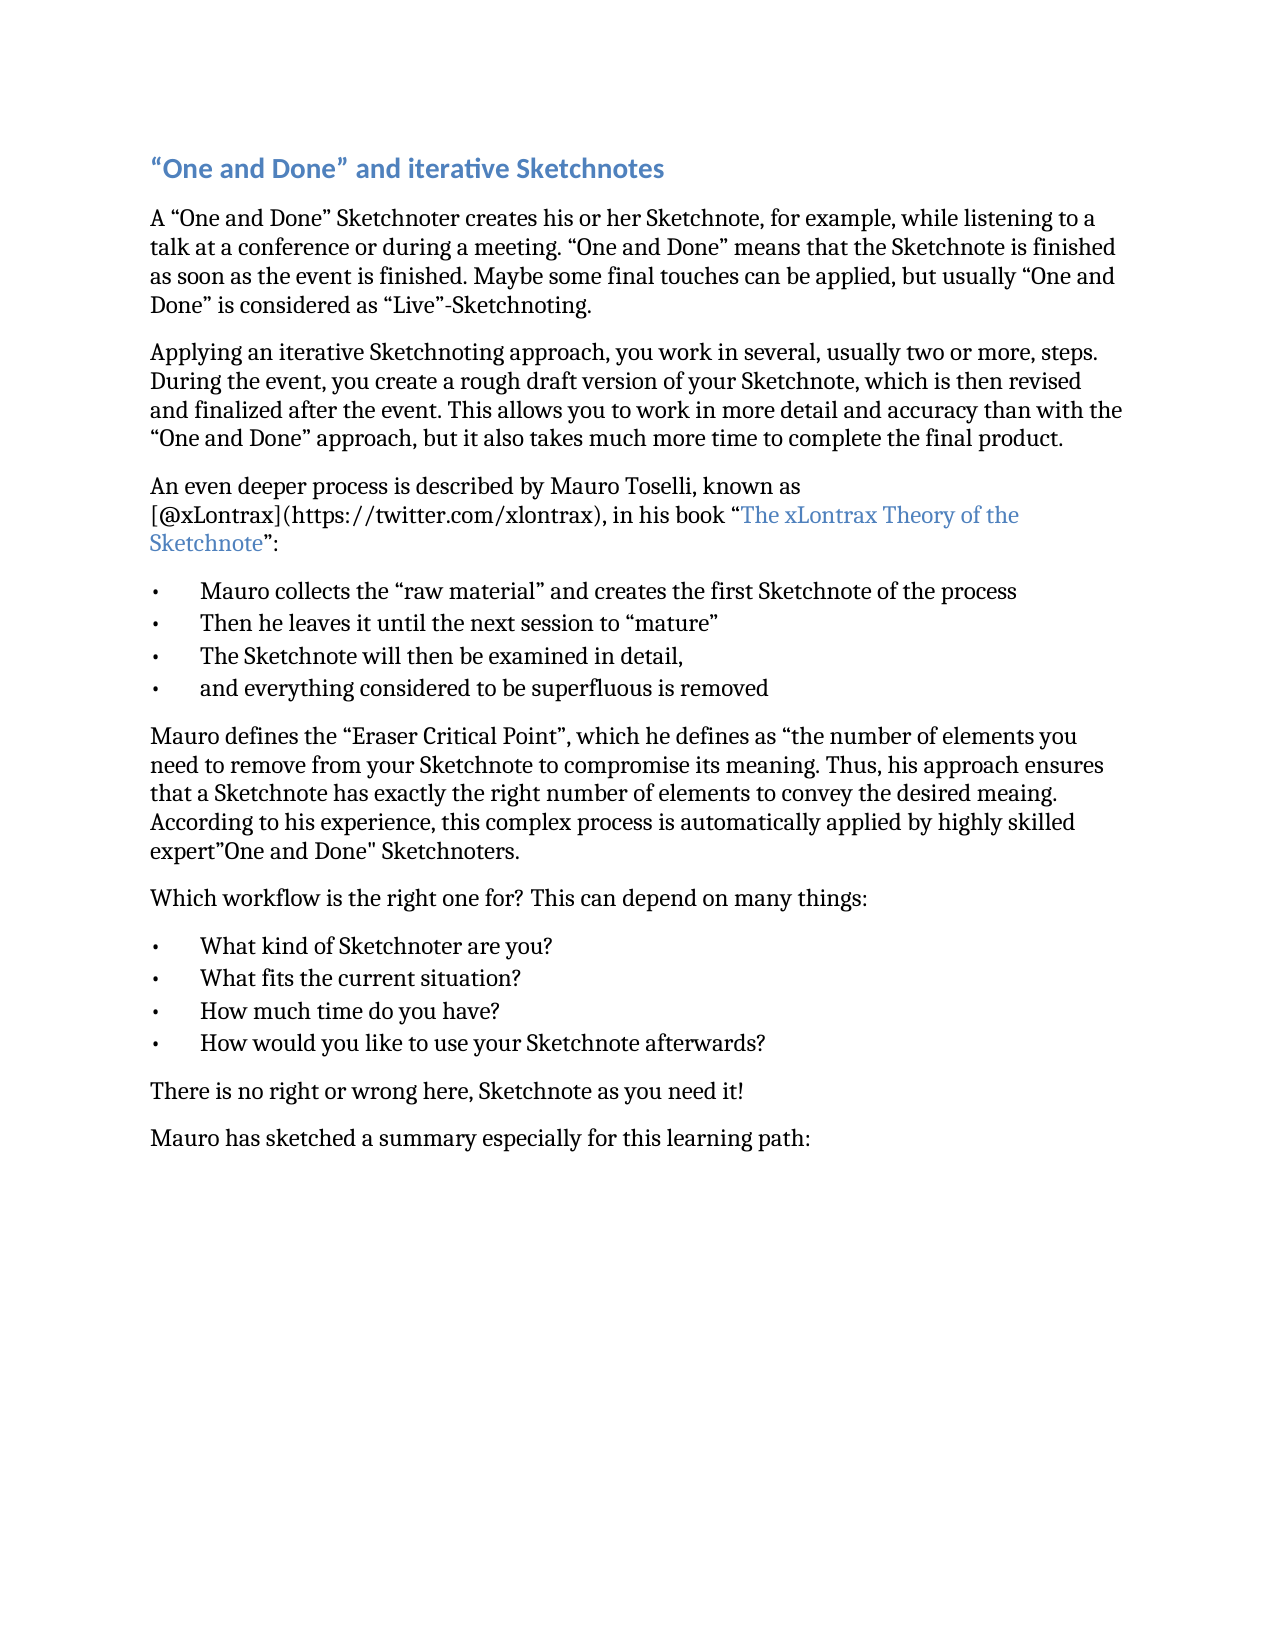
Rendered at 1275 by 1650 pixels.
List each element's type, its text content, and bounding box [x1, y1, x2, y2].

text Applying an iterative Sketchnoting approach, you work in several, usually two or more, steps. During the event, you create a rough draft version of your Sketchnote, which is then revised and finalized after the event. This allows you to work in more detail and accuracy than with the “One and Done” approach, but it also takes much more time to complete the final product. [150, 338, 1125, 453]
list How would you like to use your Sketchnote afterwards? [150, 1029, 1125, 1058]
text There is no right or wrong here, Sketchnote as you need it! [150, 1077, 1125, 1106]
list The Sketchnote will then be examined in detail, [150, 642, 1125, 671]
subtitle “One and Done” and iterative Sketchnotes [150, 150, 1125, 186]
list What kind of Sketchnoter are you? [150, 932, 1125, 961]
text Which workflow is the right one for? This can depend on many things: [150, 884, 1125, 913]
list What fits the current situation? [150, 964, 1125, 993]
list Then he leaves it until the next session to “mature” [150, 609, 1125, 638]
text An even deeper process is described by Mauro Toselli, known as [@xLontrax](https://twitter.com/xlontrax), in his book “The xLontrax Theory of the Sketchnote”: [150, 472, 1125, 558]
list and everything considered to be superfluous is removed [150, 674, 1125, 703]
text A “One and Done” Sketchnoter creates his or her Sketchnote, for example, while listening to a talk at a conference or during a meeting. “One and Done” means that the Sketchnote is finished as soon as the event is finished. Maybe some final touches can be applied, but usually “One and Done” is considered as “Live”-Sketchnoting. [150, 204, 1125, 319]
list How much time do you have? [150, 997, 1125, 1026]
text Mauro has sketched a summary especially for this learning path: [150, 1124, 1125, 1153]
text Mauro defines the “Eraser Critical Point”, which he defines as “the number of elements you need to remove from your Sketchnote to compromise its meaning. Thus, his approach ensures that a Sketchnote has exactly the right number of elements to convey the desired meaing. According to his experience, this complex process is automatically applied by highly skilled expert”One and Done" Sketchnoters. [150, 722, 1125, 866]
list Mauro collects the “raw material” and creates the first Sketchnote of the process [150, 577, 1125, 606]
